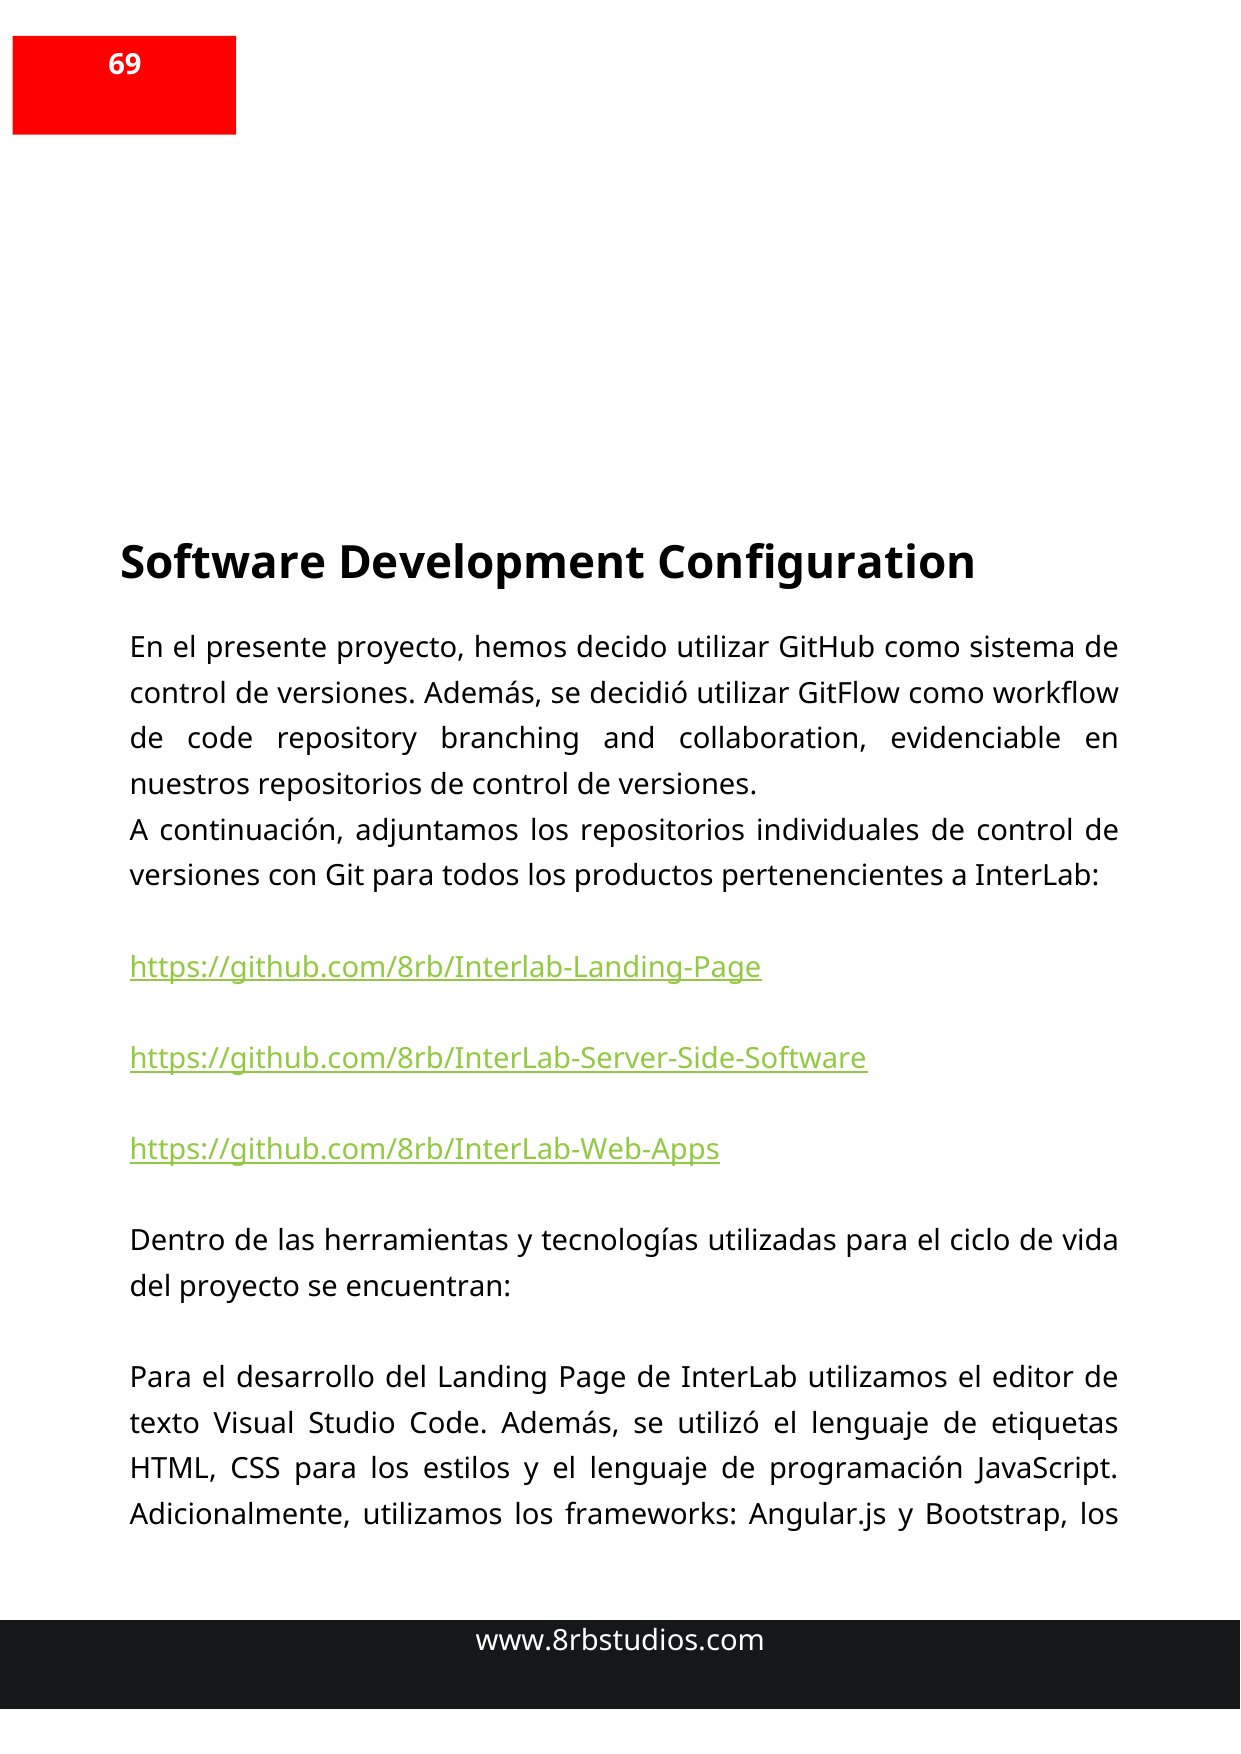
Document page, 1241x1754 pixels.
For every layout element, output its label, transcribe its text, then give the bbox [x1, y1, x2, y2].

text A continuación, adjuntamos los repositorios individuales de control de versiones con Git para todos los productos pertenencientes a InterLab: [129, 809, 1120, 894]
subtitle Software Development Configuration [120, 530, 1120, 592]
text En el presente proyecto, hemos decido utilizar GitHub como sistema de control de versiones. Además, se decidió utilizar GitFlow como workflow de code repository branching and collaboration, evidenciable en nuestros repositorios de control de versiones. [129, 626, 1120, 803]
text https://github.com/8rb/InterLab-Server-Side-Software [129, 1037, 1120, 1077]
text https://github.com/8rb/InterLab-Web-Apps [129, 1128, 1120, 1168]
text Dentro de las herramientas y tecnologías utilizadas para el ciclo de vida del proyecto se encuentran: [129, 1219, 1120, 1305]
text https://github.com/8rb/Interlab-Landing-Page [129, 946, 1120, 986]
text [129, 1356, 1120, 1533]
